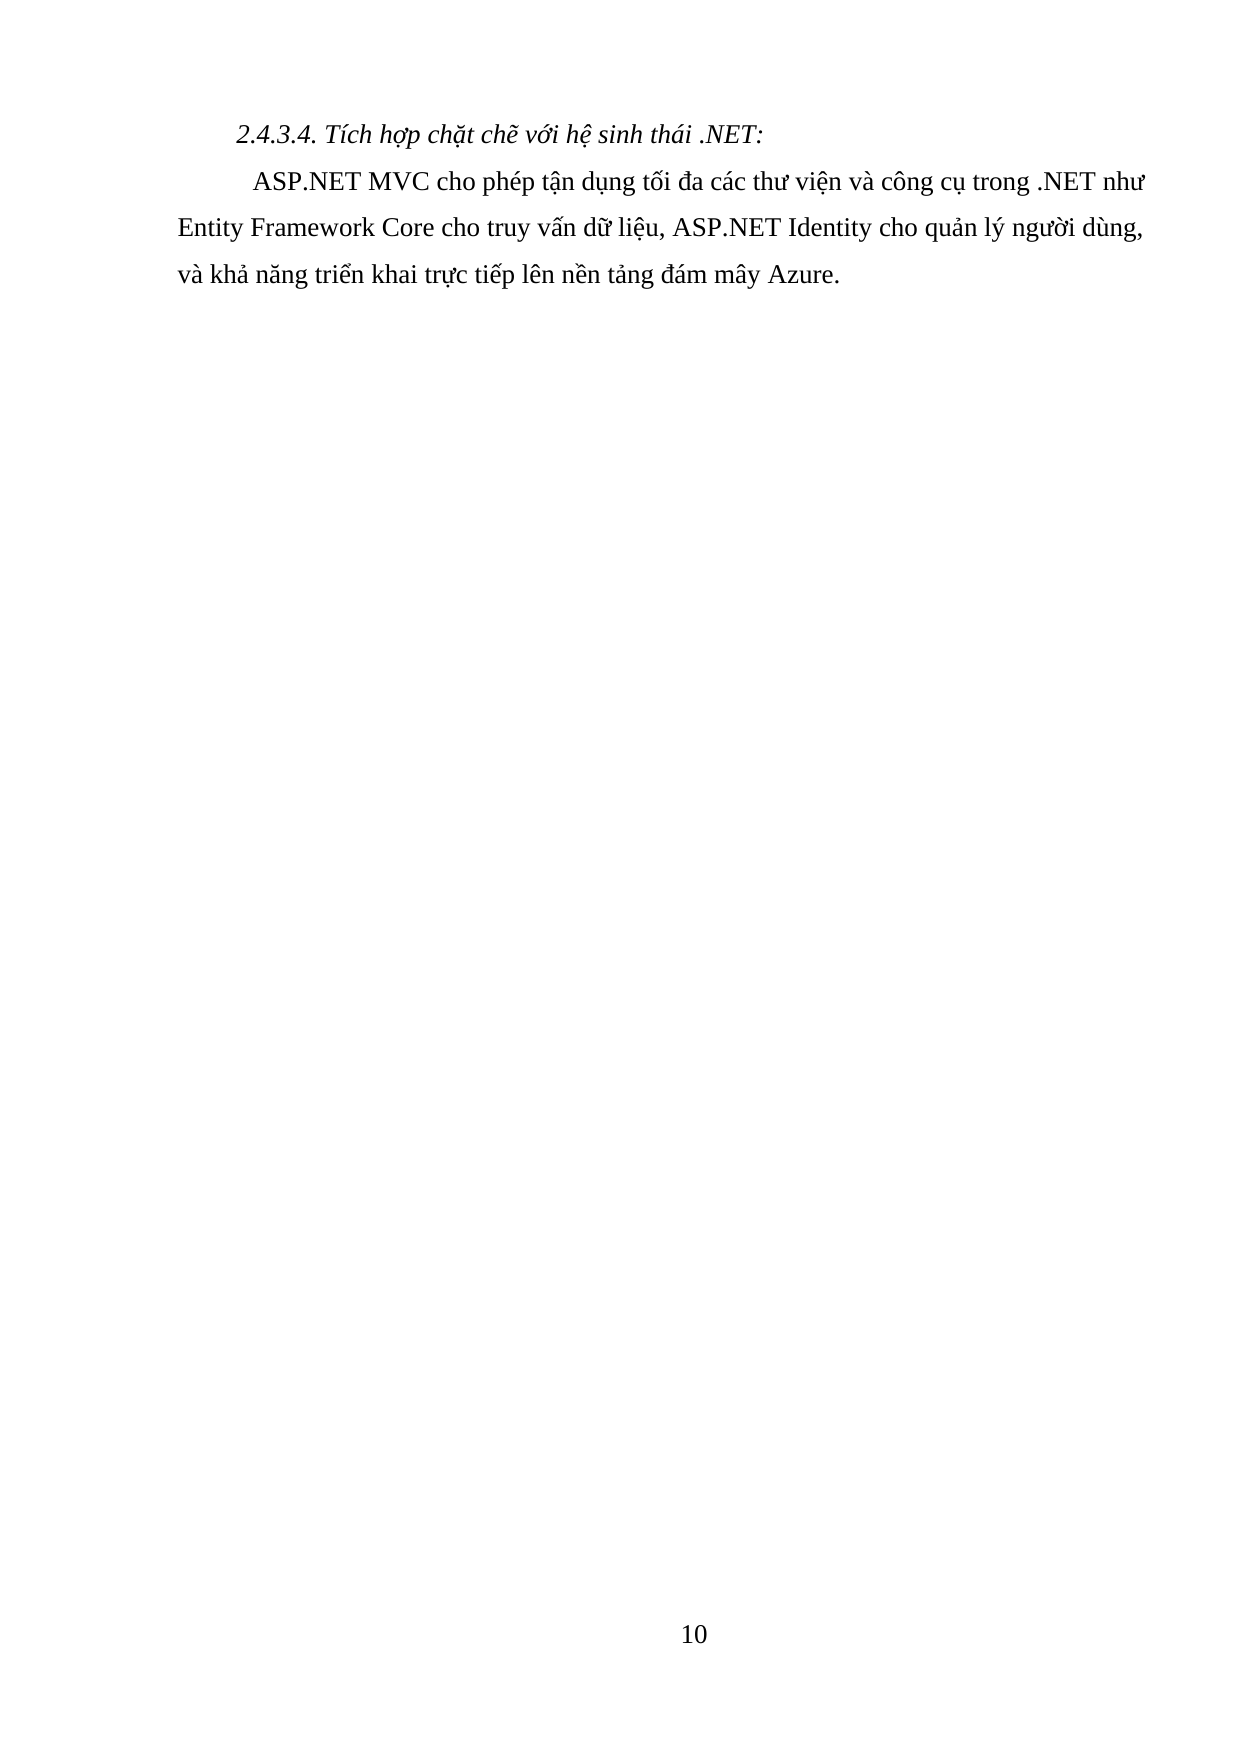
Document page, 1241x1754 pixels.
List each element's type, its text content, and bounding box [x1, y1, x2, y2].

text 2.4.3.4. Tích hợp chặt chẽ với hệ sinh thái .NET: ASP.NET MVC cho phép tận dụng tối đa các thư viện và công cụ trong .NET như Entity Framework Core cho truy vấn dữ liệu, ASP.NET Identity cho quản lý người dùng, và khả năng triển khai trực tiếp lên nền tảng đám mây Azure. [177, 118, 1152, 289]
